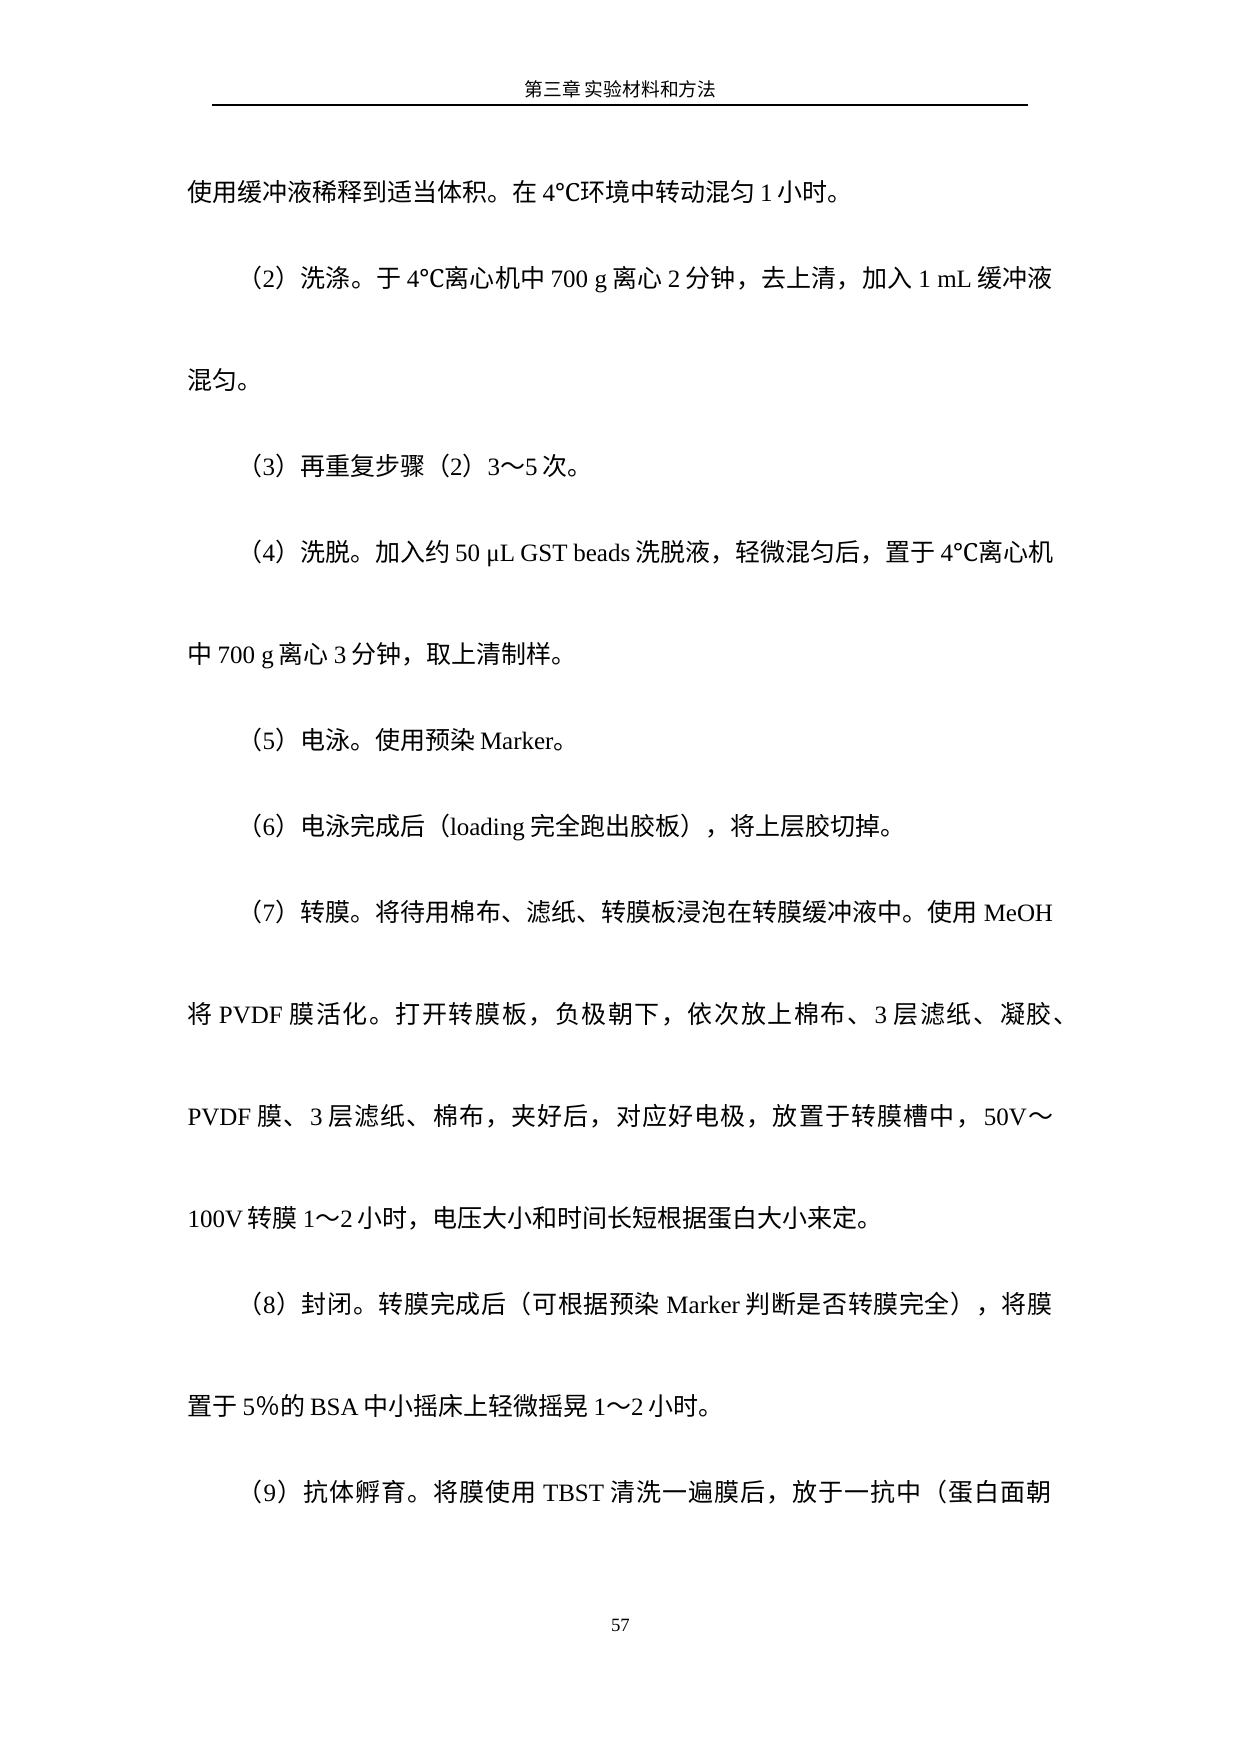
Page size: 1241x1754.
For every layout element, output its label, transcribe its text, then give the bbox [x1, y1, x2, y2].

text （3）再重复步骤（2）3～5次。 [187, 431, 1053, 499]
text （5）电泳。使用预染Marker。 [187, 705, 1053, 773]
text （8）封闭。转膜完成后（可根据预染Marker判断是否转膜完全），将膜置于5％的BSA中小摇床上轻微摇晃1～2小时。 [187, 1269, 1053, 1438]
text （7）转膜。将待用棉布、滤纸、转膜板浸泡在转膜缓冲液中。使用MeOH将PVDF膜活化。打开转膜板，负极朝下，依次放上棉布、3层滤纸、凝胶、PVDF膜、3层滤纸、棉布，夹好后，对应好电极，放置于转膜槽中，50V～100V转膜1～2小时，电压大小和时间长短根据蛋白大小来定。 [187, 877, 1053, 1251]
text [187, 157, 1053, 225]
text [187, 1457, 1053, 1524]
text （6）电泳完成后（loading完全跑出胶板），将上层胶切掉。 [187, 791, 1053, 859]
text （4）洗脱。加入约50 μL GST beads洗脱液，轻微混匀后，置于4℃离心机中700 g离心3分钟，取上清制样。 [187, 517, 1053, 687]
text （2）洗涤。于4℃离心机中700 g离心2分钟，去上清，加入1 mL缓冲液混匀。 [187, 243, 1053, 413]
